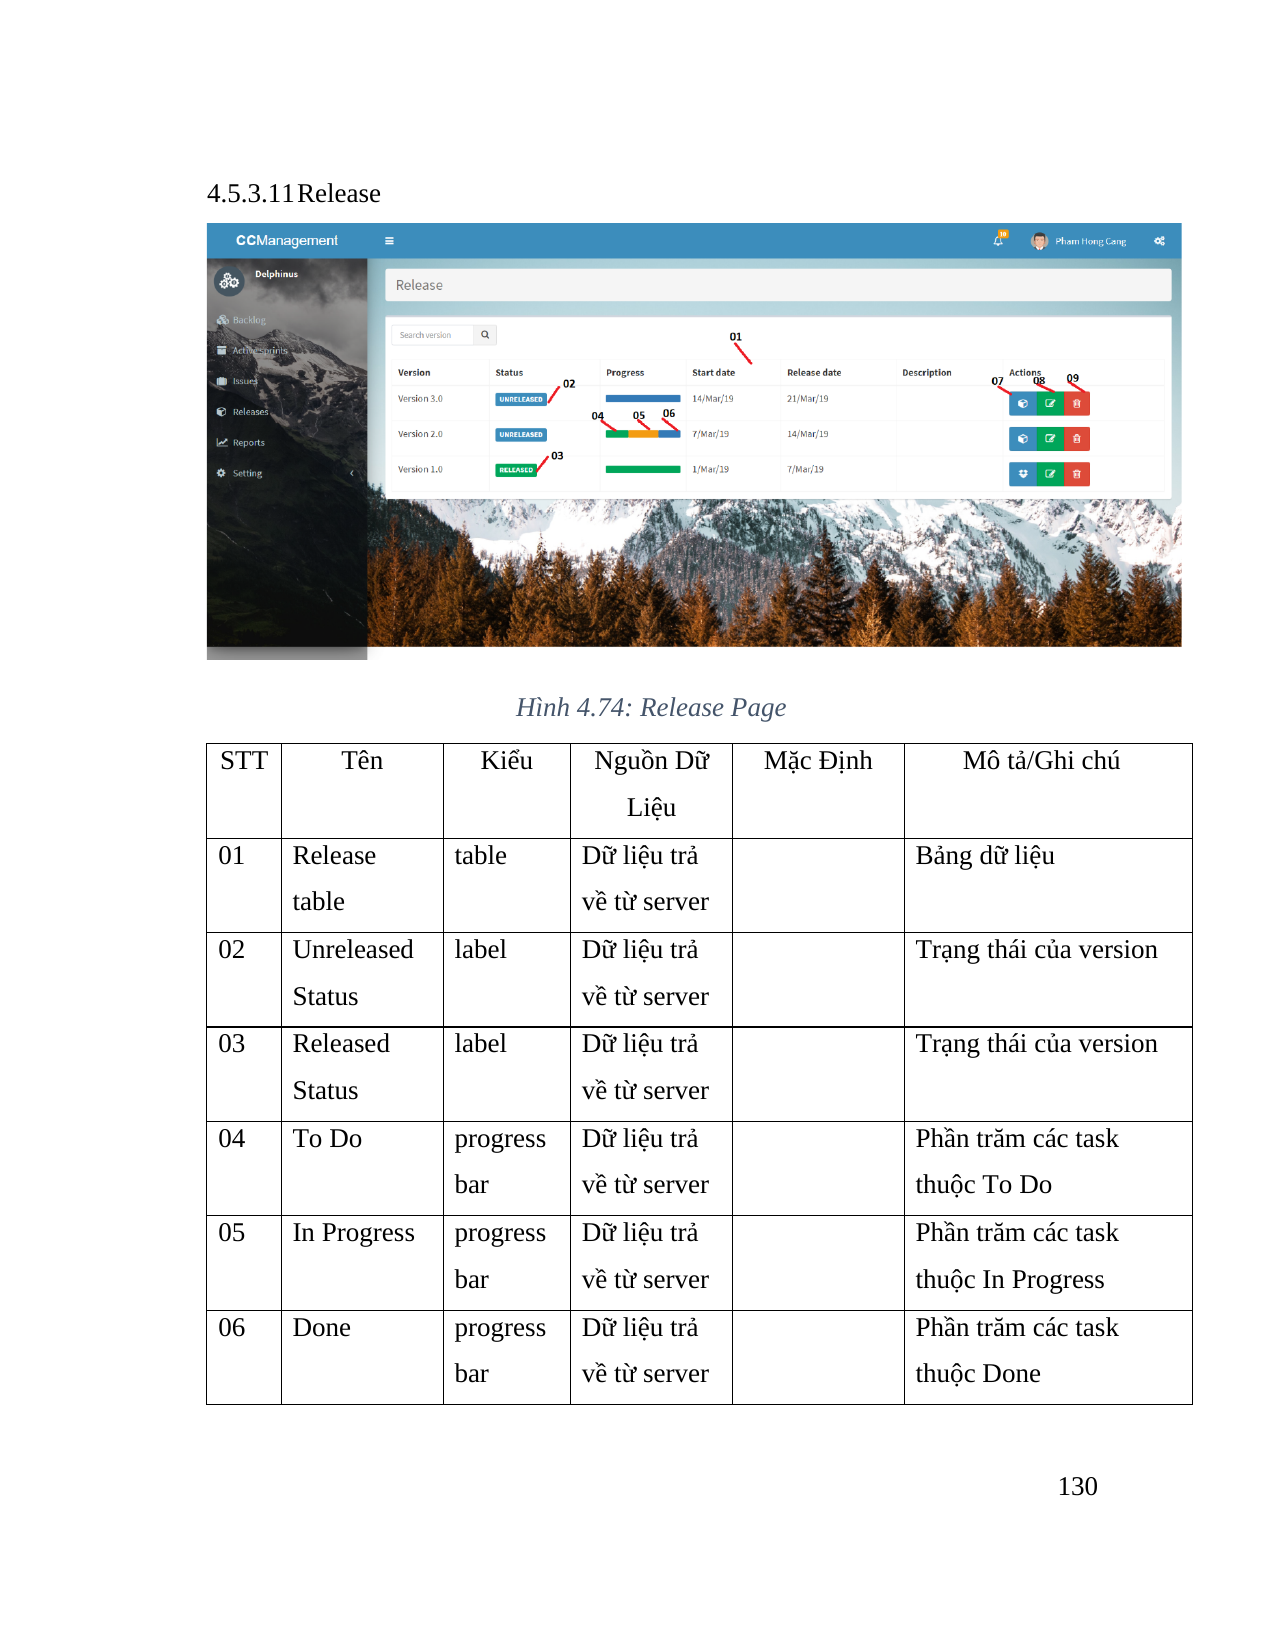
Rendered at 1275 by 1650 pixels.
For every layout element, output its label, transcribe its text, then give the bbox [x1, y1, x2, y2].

table_cell [733, 1311, 904, 1404]
table_header Tên [282, 744, 443, 838]
picture [206, 223, 1182, 660]
table_cell To Do [282, 1122, 443, 1215]
table_cell Dữ liệu trả về từ server [571, 1216, 732, 1309]
table_cell 05 [207, 1216, 281, 1309]
table_cell progress bar [444, 1122, 570, 1215]
table_cell Phần trăm các task thuộc To Do [905, 1122, 1192, 1215]
table_header Nguồn Dữ Liệu [571, 744, 732, 838]
table_cell Dữ liệu trả về từ server [571, 1122, 732, 1215]
table_cell Trạng thái của version [905, 1028, 1192, 1121]
table_cell Dữ liệu trả về từ server [571, 933, 732, 1026]
table_cell table [444, 839, 570, 932]
table_cell 04 [207, 1122, 281, 1215]
table_cell [733, 1122, 904, 1215]
table_cell Phần trăm các task thuộc In Progress [905, 1216, 1192, 1309]
table_cell label [444, 933, 570, 1026]
table_cell [733, 1216, 904, 1309]
table_cell Bảng dữ liệu [905, 839, 1192, 932]
table_cell progress bar [444, 1216, 570, 1309]
table_cell Released Status [282, 1028, 443, 1121]
table_cell 01 [207, 839, 281, 932]
table_header Kiểu [444, 744, 570, 838]
table_cell 03 [207, 1028, 281, 1121]
table_cell [733, 1028, 904, 1121]
table_header Mặc Định [733, 744, 904, 838]
subtitle Release [207, 177, 1098, 208]
table_cell In Progress [282, 1216, 443, 1309]
table_cell [733, 839, 904, 932]
table_cell Phần trăm các task thuộc Done [905, 1311, 1192, 1404]
table_cell Dữ liệu trả về từ server [571, 1028, 732, 1121]
table_cell Dữ liệu trả về từ server [571, 1311, 732, 1404]
table_cell [733, 933, 904, 1026]
table_cell 06 [207, 1311, 281, 1404]
table_cell Unreleased Status [282, 933, 443, 1026]
table_cell Done [282, 1311, 443, 1404]
table_cell Release table [282, 839, 443, 932]
table_cell 02 [207, 933, 281, 1026]
table_header Mô tả/Ghi chú [905, 744, 1192, 838]
table_cell Dữ liệu trả về từ server [571, 839, 732, 932]
table_cell label [444, 1028, 570, 1121]
table_cell Trạng thái của version [905, 933, 1192, 1026]
table_header STT [207, 744, 281, 838]
table_cell progress bar [444, 1311, 570, 1404]
